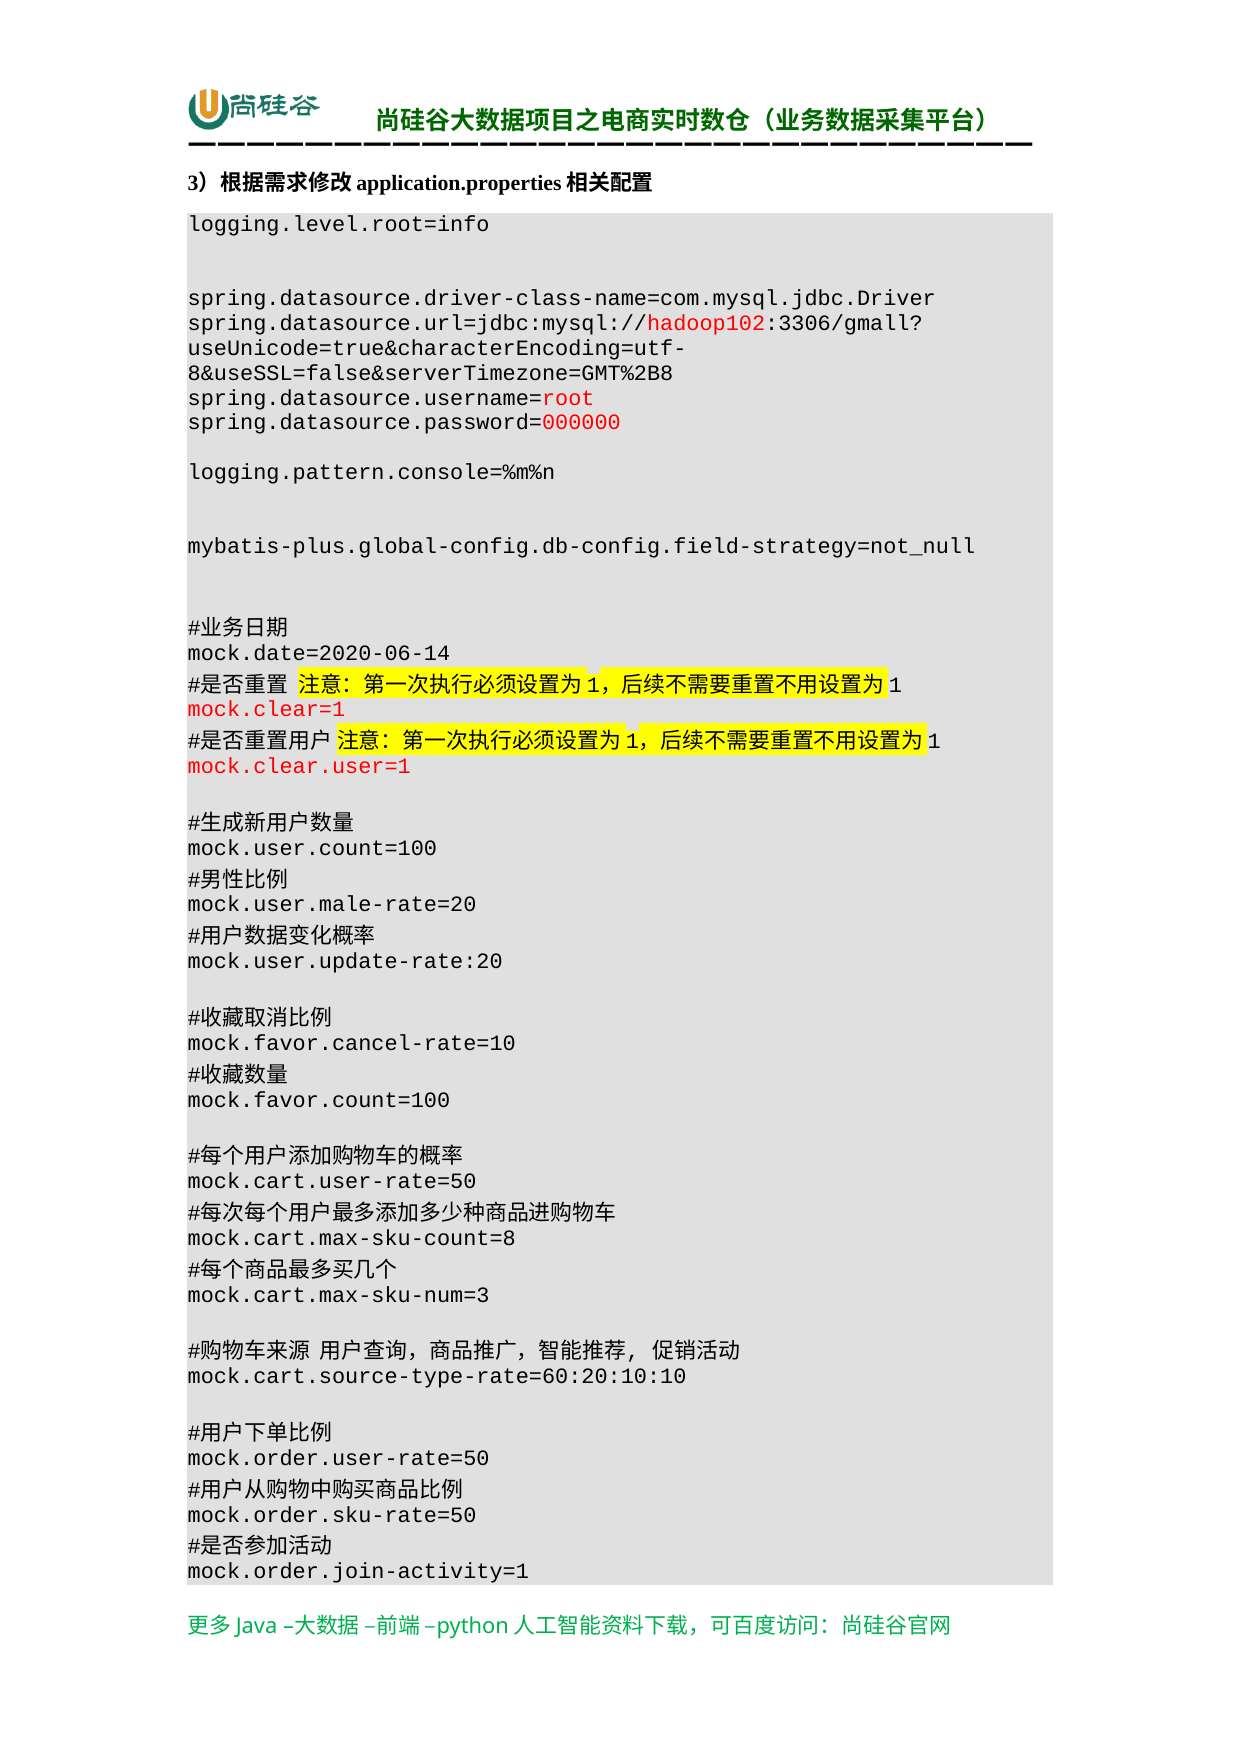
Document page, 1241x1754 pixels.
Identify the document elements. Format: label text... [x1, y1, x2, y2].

text spring.datasource.driver-class-name=com.mysql.jdbc.Driver [187, 287, 1053, 312]
text #每次每个用户最多添加多少种商品进购物车 [187, 1195, 1053, 1227]
text #是否重置 注意：第一次执行必须设置为1，后续不需要重置不用设置为1 [888, 667, 1053, 698]
text spring.datasource.username=root [187, 387, 1053, 411]
text mock.favor.count=100 [187, 1089, 1053, 1113]
text spring.datasource.url=jdbc:mysql://hadoop102:3306/gmall?useUnicode=true&characterEncoding=utf-8&useSSL=false&serverTimezone=GMT%2B8 [187, 312, 1053, 387]
text mock.cart.max-sku-count=8 [187, 1227, 1053, 1252]
text #购物车来源 用户查询，商品推广，智能推荐, 促销活动 [187, 1333, 1053, 1365]
text #用户从购物中购买商品比例 [187, 1472, 1053, 1504]
text #是否参加活动 [187, 1528, 1053, 1561]
text mock.clear.user=1 [187, 755, 1053, 780]
text mock.date=2020-06-14 [187, 642, 1053, 667]
text #每个用户添加购物车的概率 [187, 1138, 1053, 1170]
text mock.user.update-rate:20 [187, 950, 1053, 975]
text #收藏数量 [187, 1057, 1053, 1089]
text #用户数据变化概率 [187, 918, 1053, 950]
text mock.user.count=100 [187, 837, 1053, 862]
text mock.cart.user-rate=50 [187, 1170, 1053, 1195]
text logging.pattern.console=%m%n [187, 461, 1053, 486]
text spring.datasource.password=000000 [187, 411, 1053, 436]
text mybatis-plus.global-config.db-config.field-strategy=not_null [187, 535, 1053, 560]
text #男性比例 [187, 862, 1053, 894]
text #收藏取消比例 [187, 1000, 1053, 1032]
text mock.favor.cancel-rate=10 [187, 1032, 1053, 1057]
text #生成新用户数量 [187, 805, 1053, 837]
text mock.order.join-activity=1 [187, 1561, 1053, 1585]
text 3）根据需求修改application.properties相关配置 [187, 165, 1053, 197]
text mock.cart.source-type-rate=60:20:10:10 [187, 1365, 1053, 1390]
text mock.cart.max-sku-num=3 [187, 1284, 1053, 1309]
text mock.clear=1 [187, 698, 1053, 723]
text mock.user.male-rate=20 [187, 894, 1053, 918]
text mock.order.sku-rate=50 [187, 1504, 1053, 1528]
picture [187, 88, 320, 130]
text mock.order.user-rate=50 [187, 1447, 1053, 1472]
text #用户下单比例 [187, 1415, 1053, 1447]
text logging.level.root=info [187, 213, 1053, 238]
text #业务日期 [187, 610, 1053, 642]
text #每个商品最多买几个 [187, 1252, 1053, 1284]
text #是否重置用户 注意：第一次执行必须设置为1，后续不需要重置不用设置为1 [187, 723, 337, 755]
